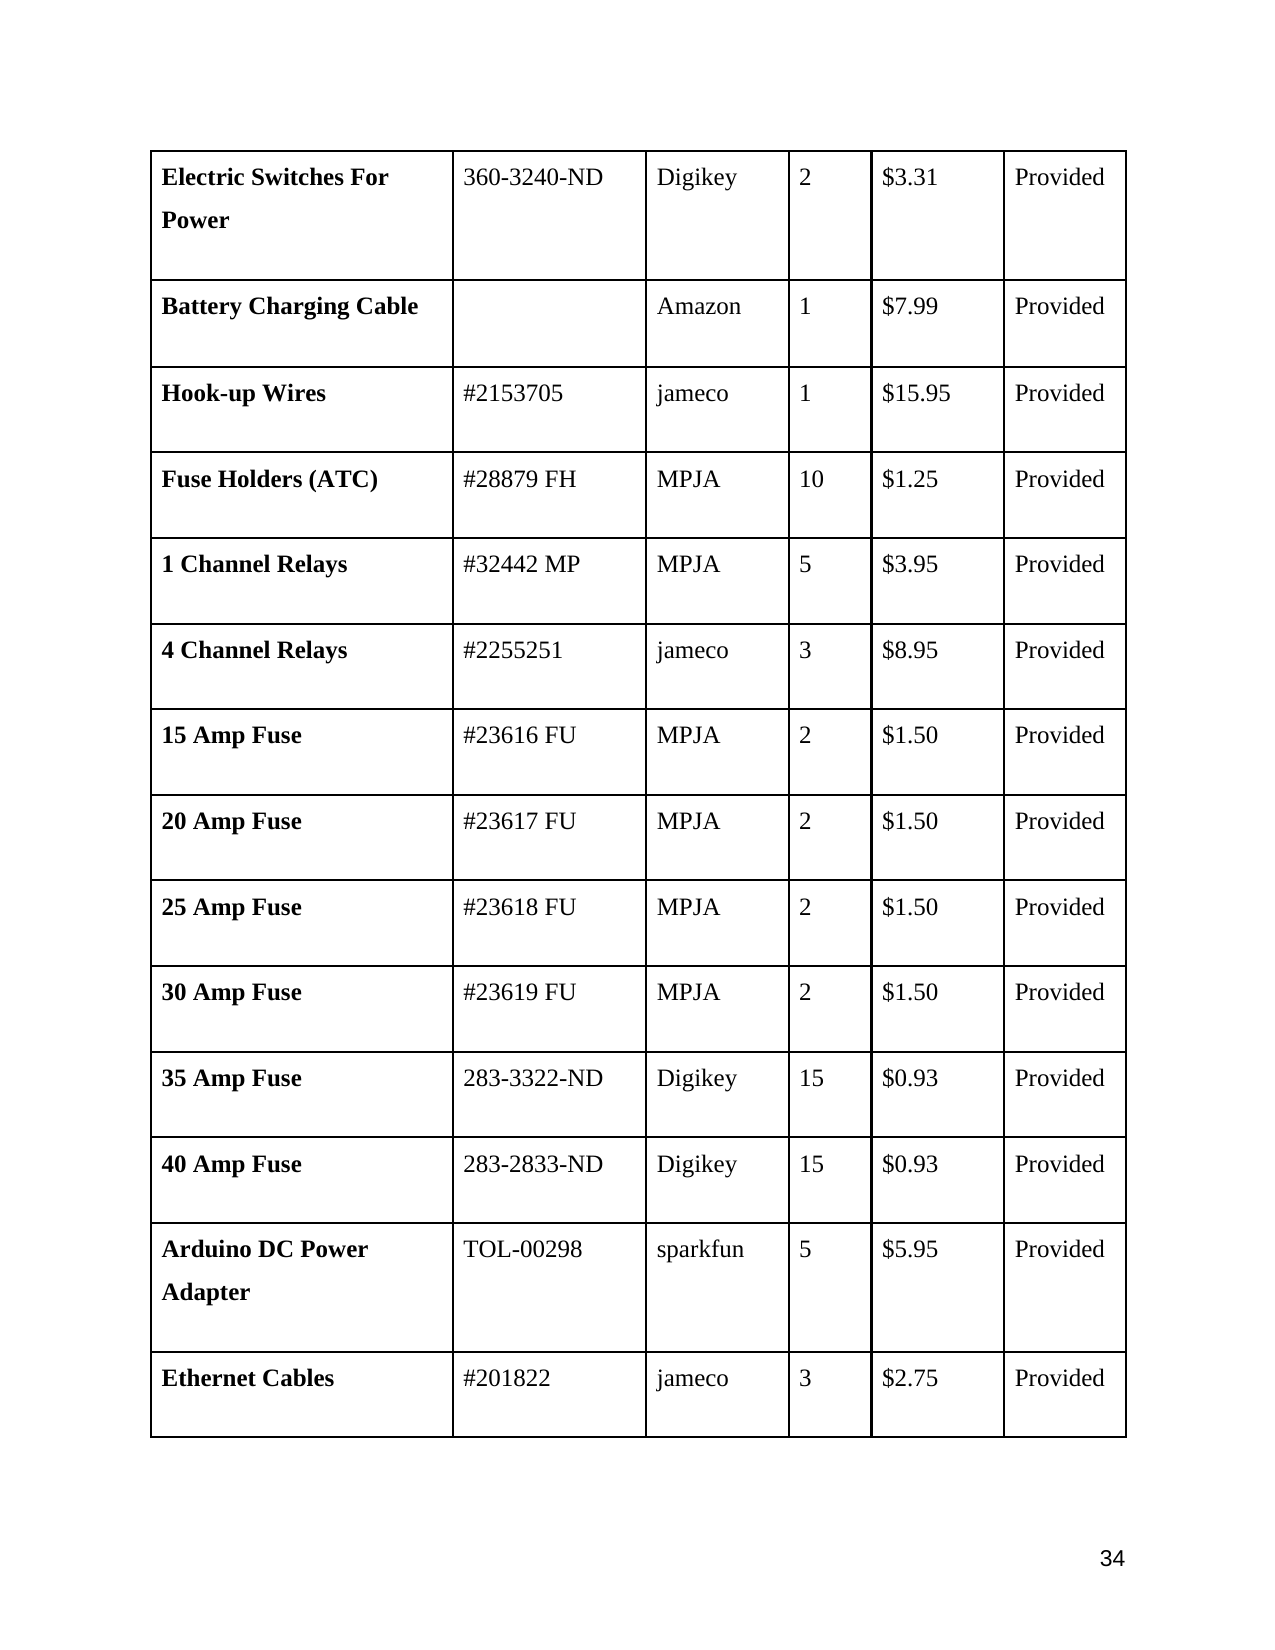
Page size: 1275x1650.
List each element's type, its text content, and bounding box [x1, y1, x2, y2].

table_cell $5.95 [873, 1224, 1003, 1351]
table_cell $1.50 [873, 967, 1003, 1051]
table_cell Provided [1005, 1053, 1125, 1136]
table_cell Digikey [647, 1053, 788, 1136]
table_cell $8.95 [873, 625, 1003, 708]
table_cell MPJA [647, 453, 788, 537]
table_cell 35 Amp Fuse [152, 1053, 452, 1136]
table_cell 10 [790, 453, 870, 537]
table_cell Provided [1005, 281, 1125, 366]
table_cell #201822 [454, 1353, 645, 1436]
table_cell #2153705 [454, 368, 645, 451]
table_cell Provided [1005, 625, 1125, 708]
table_cell Amazon [647, 281, 788, 366]
table_cell Provided [1005, 1138, 1125, 1222]
table_cell $1.50 [873, 796, 1003, 879]
table_cell #23616 FU [454, 710, 645, 794]
table_cell Provided [1005, 710, 1125, 794]
table_cell 3 [790, 1353, 870, 1436]
table_cell MPJA [647, 881, 788, 965]
table_cell Ethernet Cables [152, 1353, 452, 1436]
table_cell 2 [790, 796, 870, 879]
table_cell 40 Amp Fuse [152, 1138, 452, 1222]
table_cell 5 [790, 539, 870, 622]
table_cell Electric Switches For Power [152, 152, 452, 279]
table_cell Provided [1005, 152, 1125, 279]
table_cell Provided [1005, 453, 1125, 537]
table_cell Hook-up Wires [152, 368, 452, 451]
table_cell Arduino DC Power Adapter [152, 1224, 452, 1351]
table_cell Digikey [647, 152, 788, 279]
table_cell Digikey [647, 1138, 788, 1222]
table_cell TOL-00298 [454, 1224, 645, 1351]
table_cell Provided [1005, 796, 1125, 879]
table_cell Provided [1005, 368, 1125, 451]
table_cell $1.50 [873, 881, 1003, 965]
table_cell [454, 281, 645, 366]
table_cell Battery Charging Cable [152, 281, 452, 366]
table_cell $3.31 [873, 152, 1003, 279]
table_cell #2255251 [454, 625, 645, 708]
table_cell 360-3240-ND [454, 152, 645, 279]
table_cell 2 [790, 881, 870, 965]
table_cell 25 Amp Fuse [152, 881, 452, 965]
table_cell 15 [790, 1053, 870, 1136]
table_cell 283-3322-ND [454, 1053, 645, 1136]
table_cell 30 Amp Fuse [152, 967, 452, 1051]
table_cell jameco [647, 625, 788, 708]
table_cell $7.99 [873, 281, 1003, 366]
table_cell 1 Channel Relays [152, 539, 452, 622]
table_cell $1.25 [873, 453, 1003, 537]
table_cell $3.95 [873, 539, 1003, 622]
table_cell Provided [1005, 1224, 1125, 1351]
table_cell Provided [1005, 1353, 1125, 1436]
table_cell MPJA [647, 796, 788, 879]
table_cell $2.75 [873, 1353, 1003, 1436]
table_cell 2 [790, 710, 870, 794]
table_cell 15 Amp Fuse [152, 710, 452, 794]
table_cell 5 [790, 1224, 870, 1351]
table_cell Fuse Holders (ATC) [152, 453, 452, 537]
table_cell 2 [790, 152, 870, 279]
table_cell #23619 FU [454, 967, 645, 1051]
table_cell 283-2833-ND [454, 1138, 645, 1222]
table_cell jameco [647, 368, 788, 451]
table_cell MPJA [647, 539, 788, 622]
table_cell jameco [647, 1353, 788, 1436]
table_cell #32442 MP [454, 539, 645, 622]
table_cell 2 [790, 967, 870, 1051]
table_cell 3 [790, 625, 870, 708]
table_cell 20 Amp Fuse [152, 796, 452, 879]
table_cell $1.50 [873, 710, 1003, 794]
table_cell 15 [790, 1138, 870, 1222]
table_cell #28879 FH [454, 453, 645, 537]
table_cell 1 [790, 281, 870, 366]
table_cell 1 [790, 368, 870, 451]
table_cell Provided [1005, 539, 1125, 622]
table_cell 4 Channel Relays [152, 625, 452, 708]
table_cell #23617 FU [454, 796, 645, 879]
table_cell $0.93 [873, 1138, 1003, 1222]
table_cell MPJA [647, 710, 788, 794]
table_cell $15.95 [873, 368, 1003, 451]
table_cell $0.93 [873, 1053, 1003, 1136]
table_cell Provided [1005, 881, 1125, 965]
table_cell Provided [1005, 967, 1125, 1051]
table_cell MPJA [647, 967, 788, 1051]
table_cell #23618 FU [454, 881, 645, 965]
table_cell sparkfun [647, 1224, 788, 1351]
